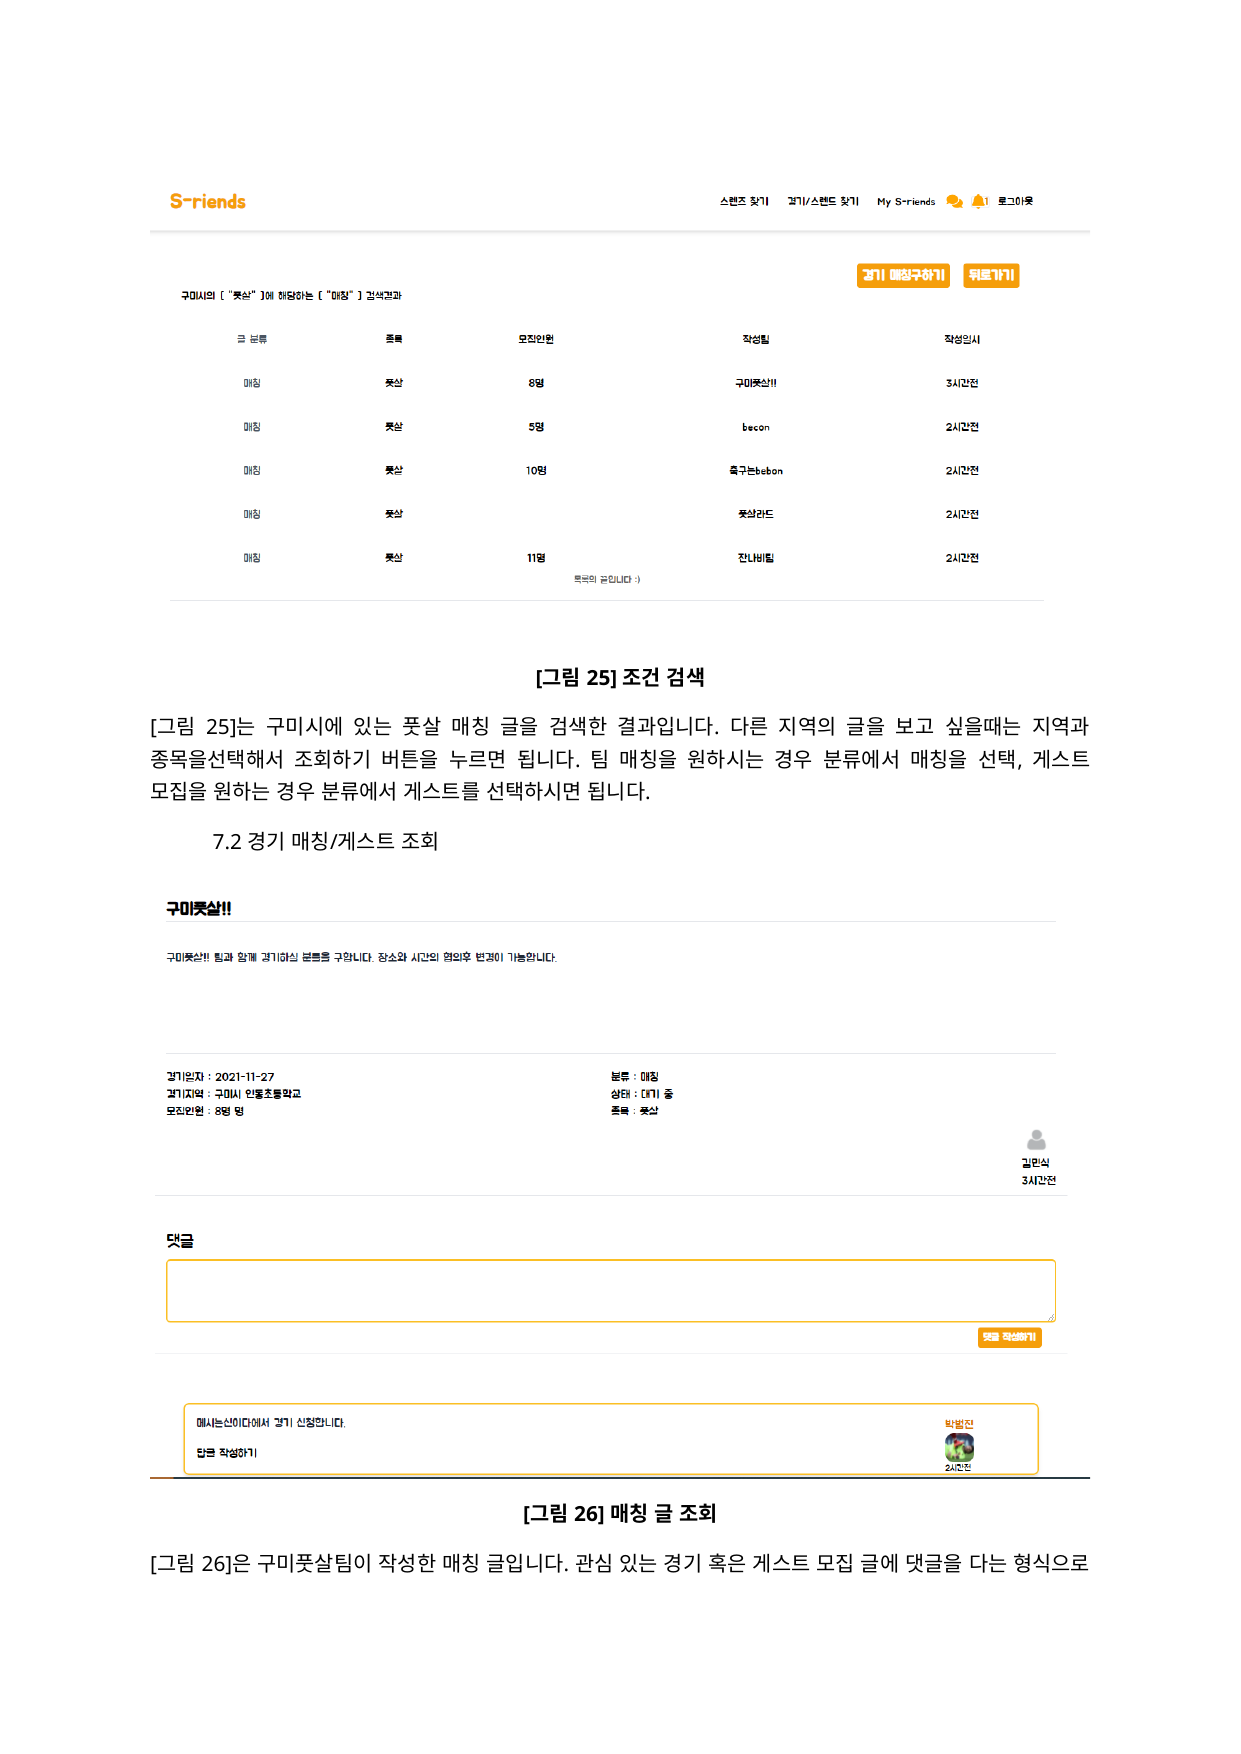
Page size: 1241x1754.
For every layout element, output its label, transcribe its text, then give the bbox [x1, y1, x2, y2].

picture [150, 874, 1091, 1479]
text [150, 1547, 1090, 1577]
text [그림 25]는 구미시에 있는 풋살 매칭 글을 검색한 결과입니다. 다른 지역의 글을 보고 싶을때는 지역과 종목을선택해서 조회하기 버튼을 누르면 됩니다. 팀 매칭을 원하시는 경우 분류에서 매칭을 선택, 게스트 모집을 원하는 경우 분류에서 게스트를 선택하시면 됩니다. [150, 710, 1090, 806]
picture [150, 177, 1091, 642]
subtitle 7.2 경기 매칭/게스트 조회 [212, 825, 1090, 855]
